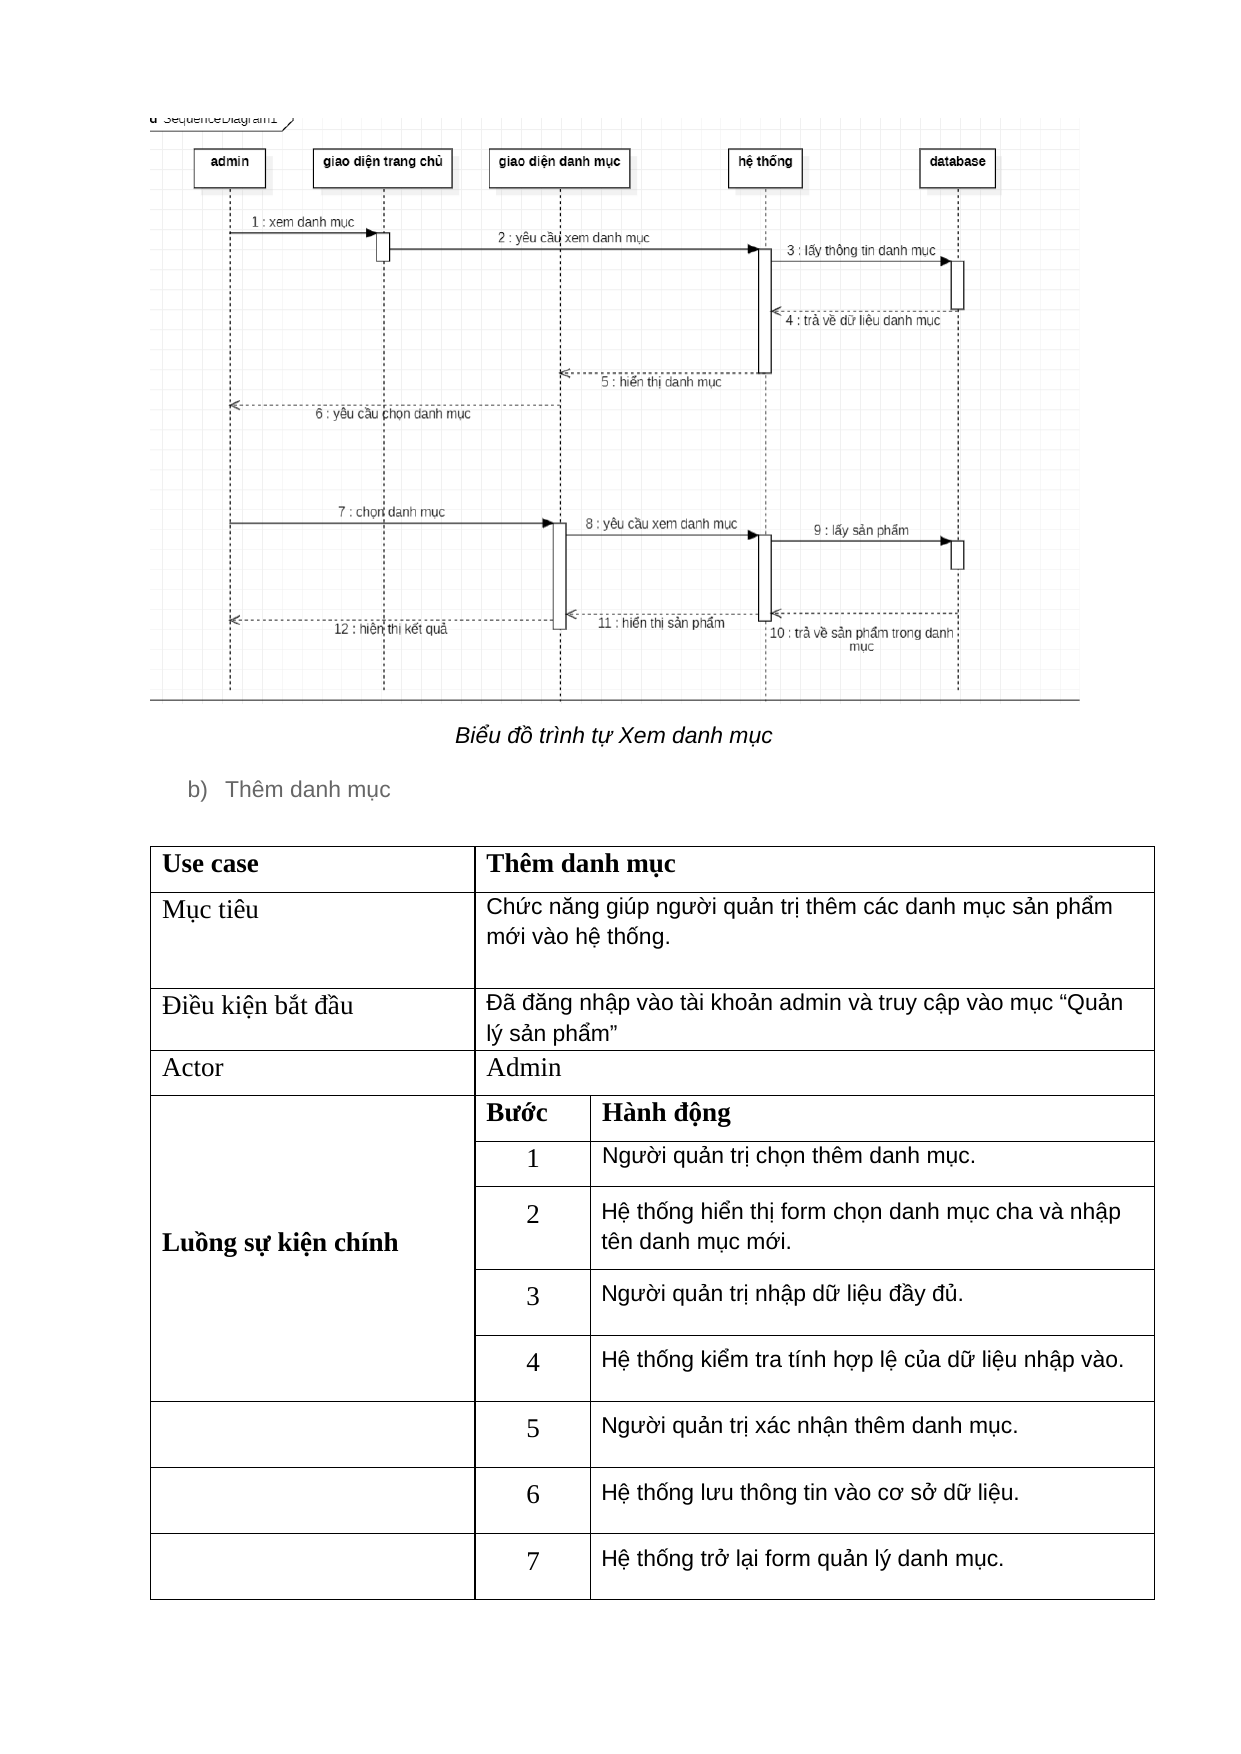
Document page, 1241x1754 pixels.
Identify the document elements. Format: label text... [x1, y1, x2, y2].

table_cell Hệ thống kiểm tra tính hợp lệ của dữ liệu nhập vào. [591, 1336, 1154, 1401]
table_cell 7 [476, 1534, 590, 1599]
table_cell [151, 1468, 474, 1533]
text Biểu đồ trình tự Xem danh mục [150, 722, 1080, 748]
table_cell Hệ thống trở lại form quản lý danh mục. [591, 1534, 1154, 1599]
table_cell 5 [476, 1402, 590, 1467]
table_cell Bước [476, 1096, 590, 1141]
table_cell Điều kiện bắt đầu [151, 989, 474, 1050]
table_cell 1 [476, 1142, 590, 1186]
picture [150, 118, 1080, 704]
table_cell Admin [476, 1051, 1154, 1095]
table_cell [151, 1402, 474, 1467]
table_cell [151, 1534, 474, 1599]
table_cell Mục tiêu [151, 893, 474, 988]
table_cell 6 [476, 1468, 590, 1533]
table_cell 3 [476, 1270, 590, 1335]
table_cell Luồng sự kiện chính [151, 1096, 474, 1401]
table_cell Hành động [591, 1096, 1154, 1141]
table_cell 2 [476, 1187, 590, 1268]
table_header Use case [151, 847, 474, 892]
subtitle Thêm danh mục [187, 776, 1080, 802]
table_cell Actor [151, 1051, 474, 1095]
table_cell Đã đăng nhập vào tài khoản admin và truy cập vào mục “Quản lý sản phẩm” [476, 989, 1154, 1050]
table_header Thêm danh mục [476, 847, 1154, 892]
table_cell 4 [476, 1336, 590, 1401]
table_cell Hệ thống hiển thị form chọn danh mục cha và nhập tên danh mục mới. [591, 1187, 1154, 1268]
table_cell Người quản trị xác nhận thêm danh mục. [591, 1402, 1154, 1467]
table_cell Chức năng giúp người quản trị thêm các danh mục sản phẩm mới vào hệ thống. [476, 893, 1154, 988]
table_cell Hệ thống lưu thông tin vào cơ sở dữ liệu. [591, 1468, 1154, 1533]
table_cell Người quản trị nhập dữ liệu đầy đủ. [591, 1270, 1154, 1335]
table_cell Người quản trị chọn thêm danh mục. [591, 1142, 1154, 1186]
